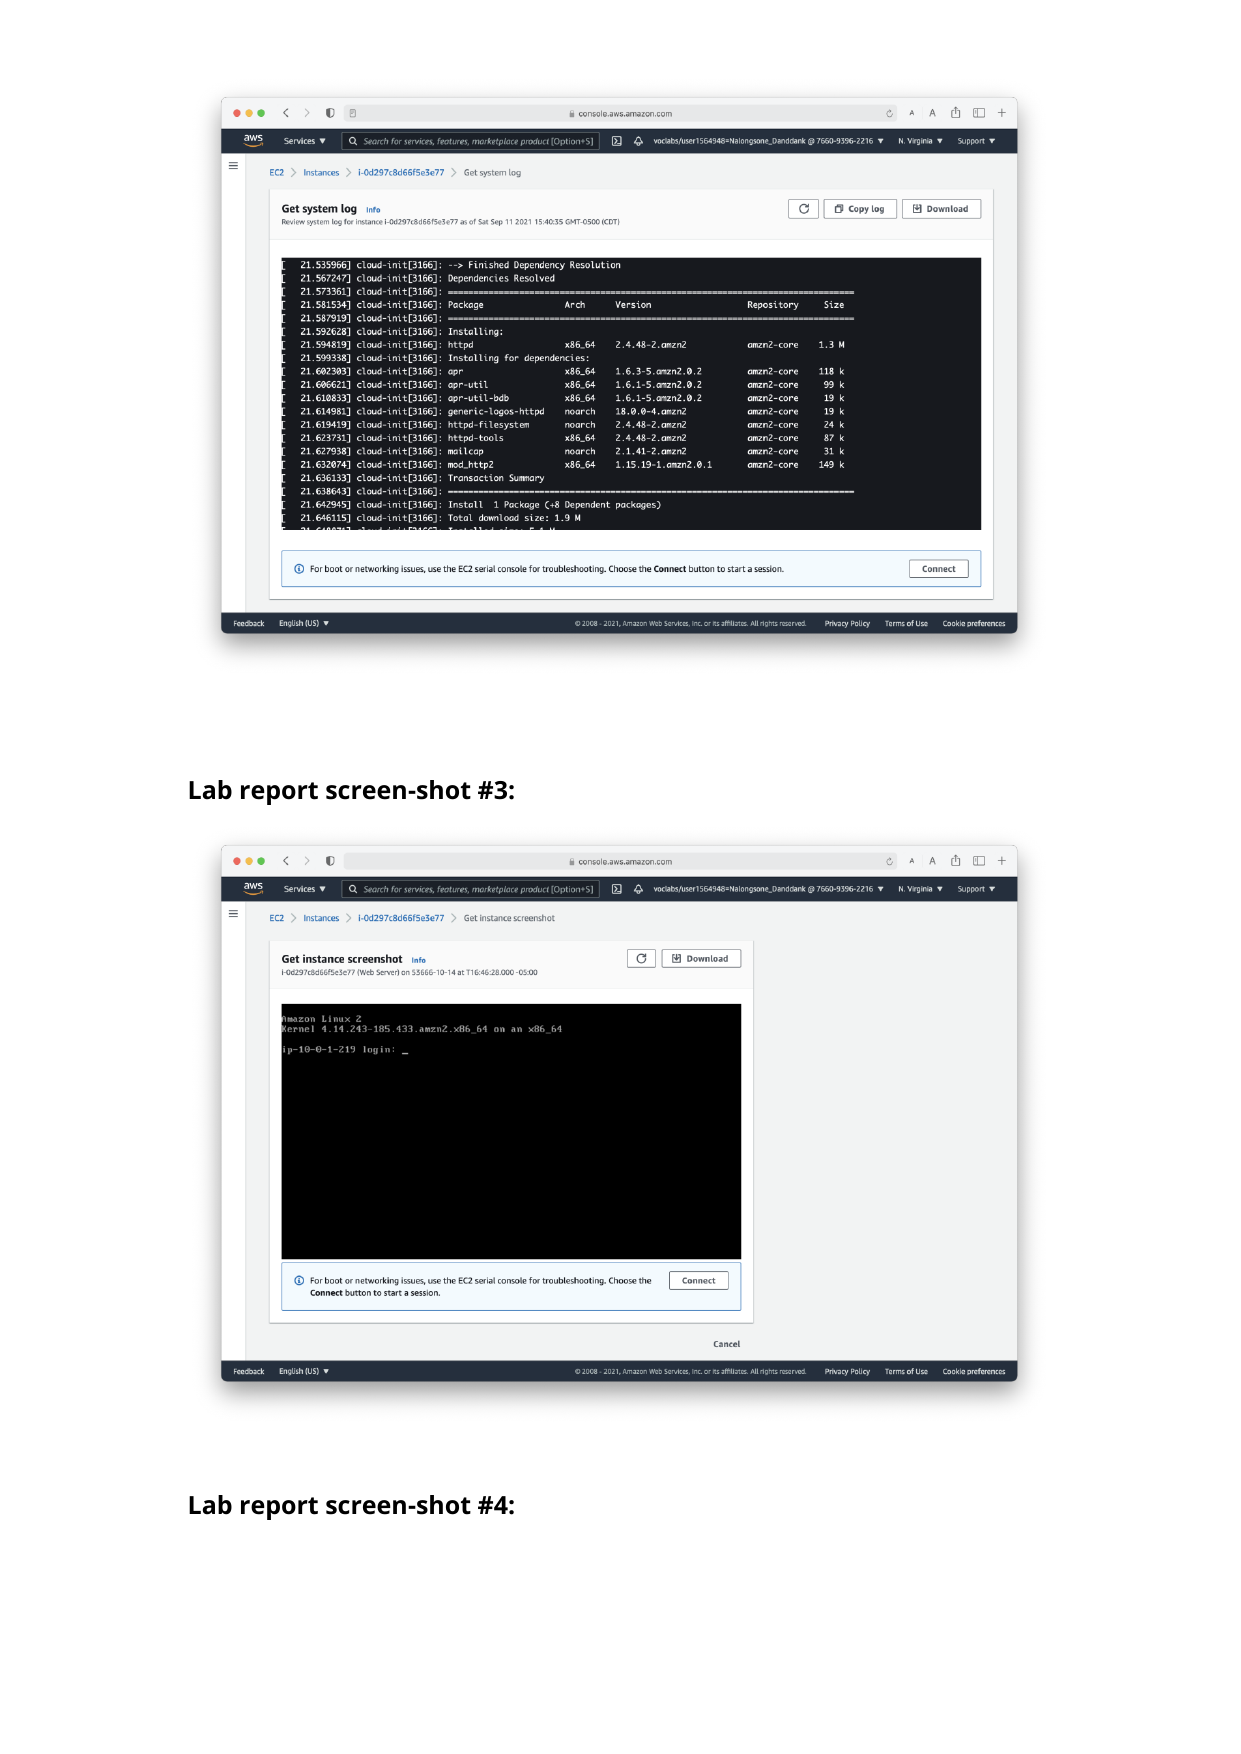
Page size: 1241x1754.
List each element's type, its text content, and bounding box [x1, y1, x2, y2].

picture [187, 822, 1051, 1426]
text Lab report screen-shot #3: [187, 757, 1053, 822]
picture [187, 75, 1051, 678]
text Lab report screen-shot #4: [187, 1472, 1053, 1537]
